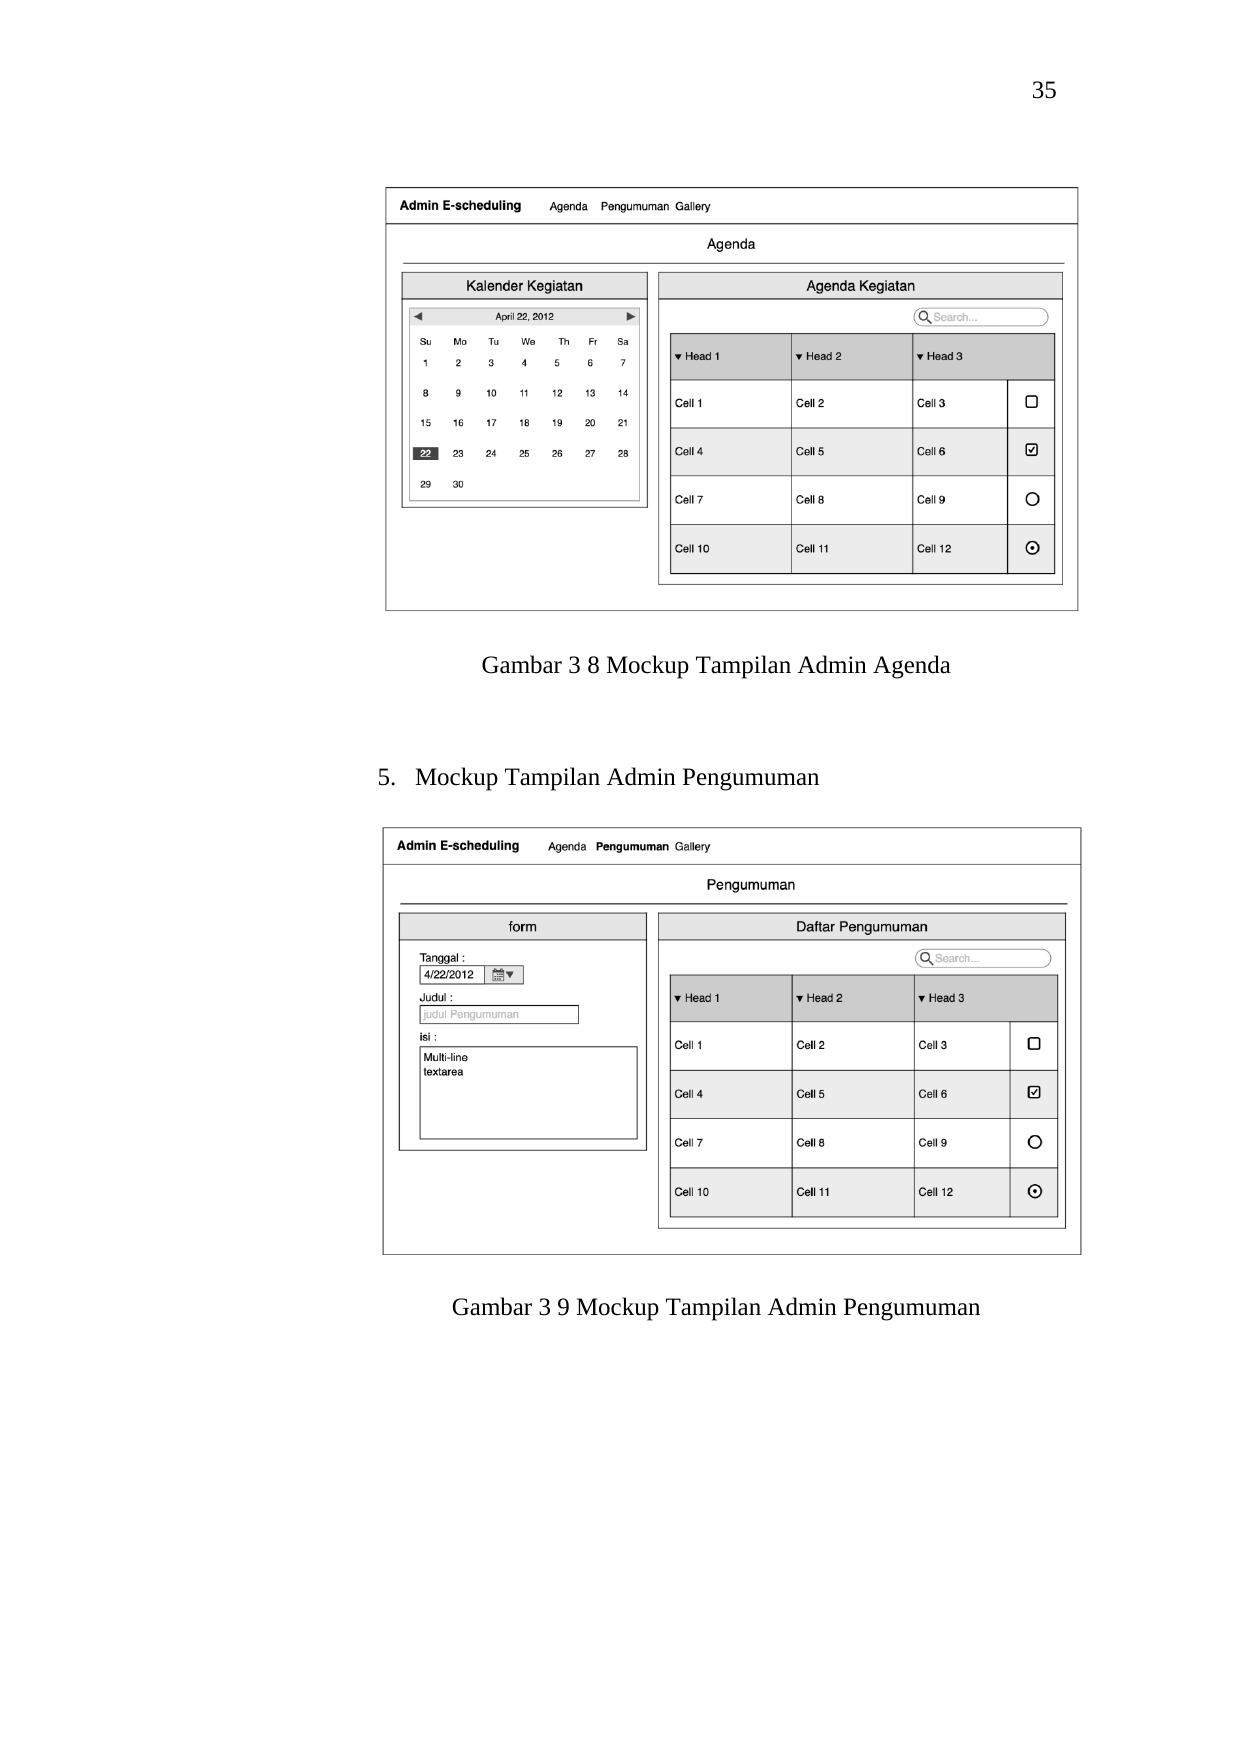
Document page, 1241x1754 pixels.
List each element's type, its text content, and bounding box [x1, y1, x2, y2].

picture [377, 178, 1086, 619]
text Gambar 3 8 Mockup Tampilan Admin Agenda [369, 650, 1063, 679]
picture [377, 821, 1086, 1261]
list Mockup Tampilan Admin Pengumuman [377, 762, 1063, 790]
text Gambar 3 9 Mockup Tampilan Admin Pengumuman [369, 1292, 1063, 1320]
